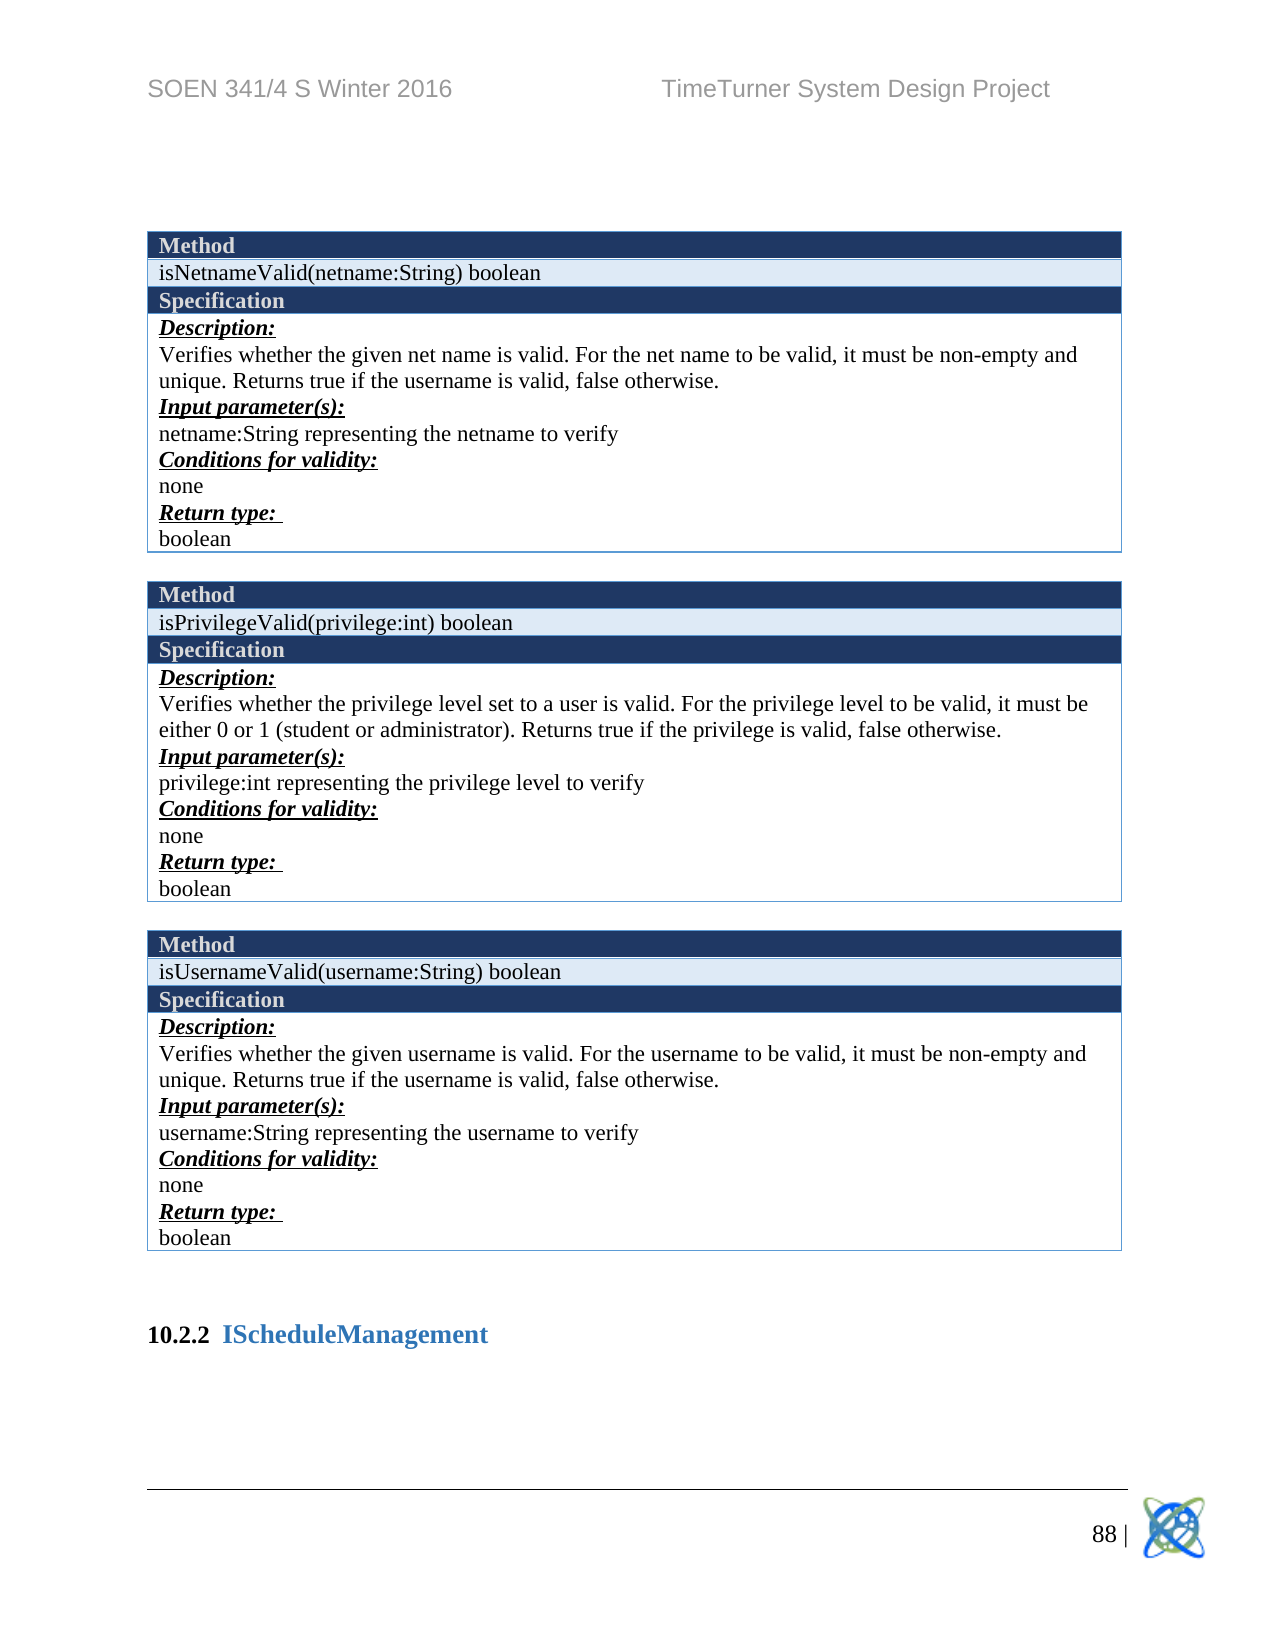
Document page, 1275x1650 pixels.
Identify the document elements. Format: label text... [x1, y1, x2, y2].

table_cell isNetnameValid(netname:String) boolean [148, 260, 1121, 286]
table_cell isPrivilegeValid(privilege:int) boolean [148, 609, 1121, 635]
table_cell Specification [148, 986, 1121, 1012]
table_header Method [148, 232, 1121, 258]
table_cell isUsernameValid(username:String) boolean [148, 959, 1121, 985]
table_cell Specification [148, 287, 1121, 313]
table_cell Description: Verifies whether the given net name is valid. For the net name to be valid, it must be non-empty and unique. Returns true if the username is valid, false otherwise. Input parameter(s): netname:String representing the netname to verify Conditions for validity: none Return type: boolean [148, 314, 1121, 551]
text IScheduleManagement [147, 1318, 1128, 1349]
table_header Method [148, 582, 1121, 608]
table_cell Description: Verifies whether the given username is valid. For the username to be valid, it must be non-empty and unique. Returns true if the username is valid, false otherwise. Input parameter(s): username:String representing the username to verify Conditions for validity: none Return type: boolean [148, 1013, 1121, 1250]
table_cell Description: Verifies whether the privilege level set to a user is valid. For the privilege level to be valid, it must be either 0 or 1 (student or administrator). Returns true if the privilege is valid, false otherwise. Input parameter(s): privilege:int representing the privilege level to verify Conditions for validity: none Return type: boolean [148, 664, 1121, 901]
table_cell Specification [148, 636, 1121, 663]
picture [1123, 1490, 1224, 1566]
table_header Method [148, 931, 1121, 957]
